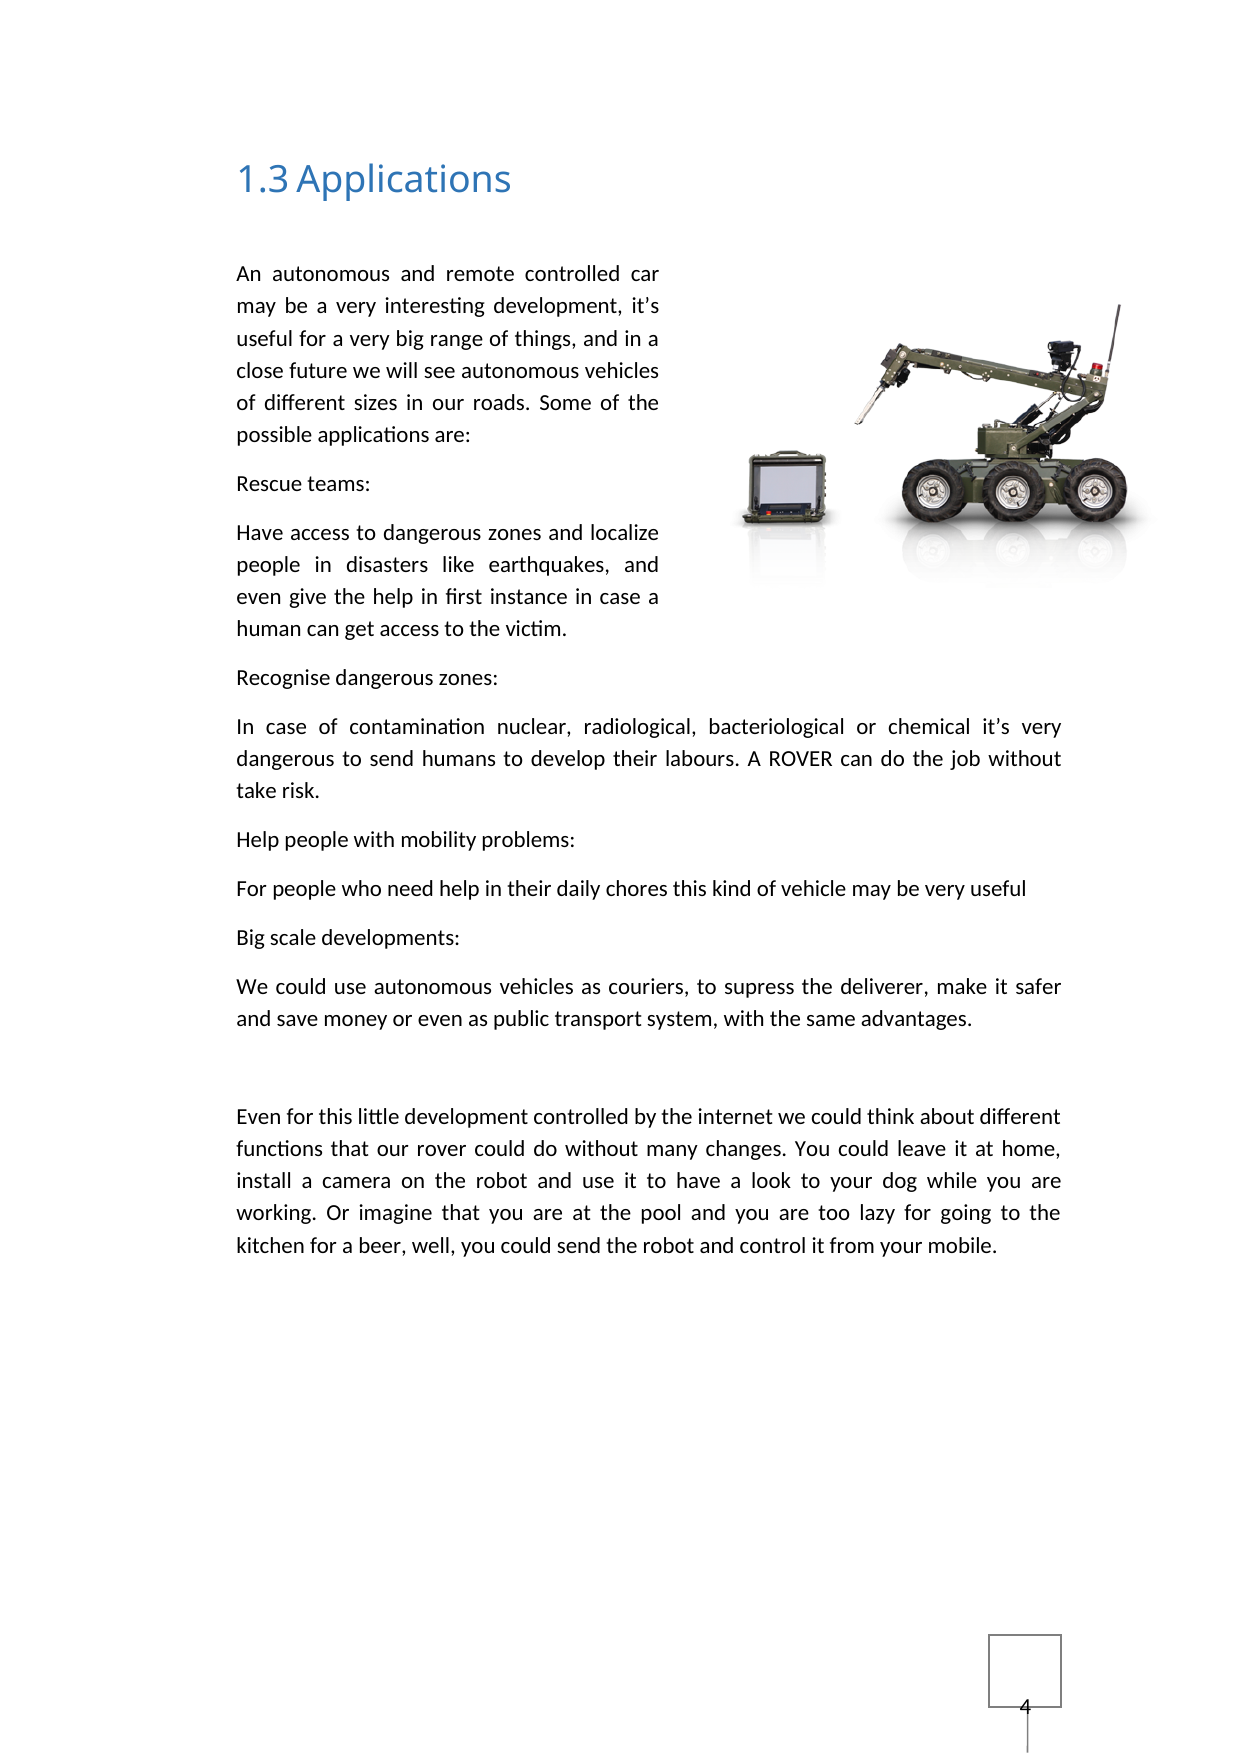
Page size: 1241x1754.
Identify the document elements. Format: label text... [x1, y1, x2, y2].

text Rescue teams: [236, 469, 678, 497]
picture [678, 274, 1190, 636]
text Have access to dangerous zones and localize people in disasters like earthquakes, and even give the help in first instance in case a human can get access to the victim. [236, 518, 1063, 643]
text Recognise dangerous zones: [236, 663, 1063, 691]
text In case of contamination nuclear, radiological, bacteriological or chemical it’s very dangerous to send humans to develop their labours. A ROVER can do the job without take risk. [236, 712, 1063, 805]
text An autonomous and remote controlled car may be a very interesting development, it’s useful for a very big range of things, and in a close future we will see autonomous vehicles of different sizes in our roads. Some of the possible applications are: [236, 259, 1063, 448]
text Help people with mobility problems: [236, 826, 1063, 853]
text For people who need help in their daily chores this kind of vehicle may be very useful [236, 874, 1063, 902]
text We could use autonomous vehicles as couriers, to supress the deliverer, make it safer and save money or even as public transport system, with the same advantages. [236, 972, 1063, 1032]
subtitle Applications [236, 152, 1063, 203]
text Big scale developments: [236, 923, 1063, 951]
text Even for this little development controlled by the internet we could think about different functions that our rover could do without many changes. You could leave it at home, install a camera on the robot and use it to have a look to your dog while you are working. Or imagine that you are at the pool and you are too lazy for going to the kitchen for a beer, well, you could send the robot and control it from your mobile. [236, 1102, 1063, 1259]
